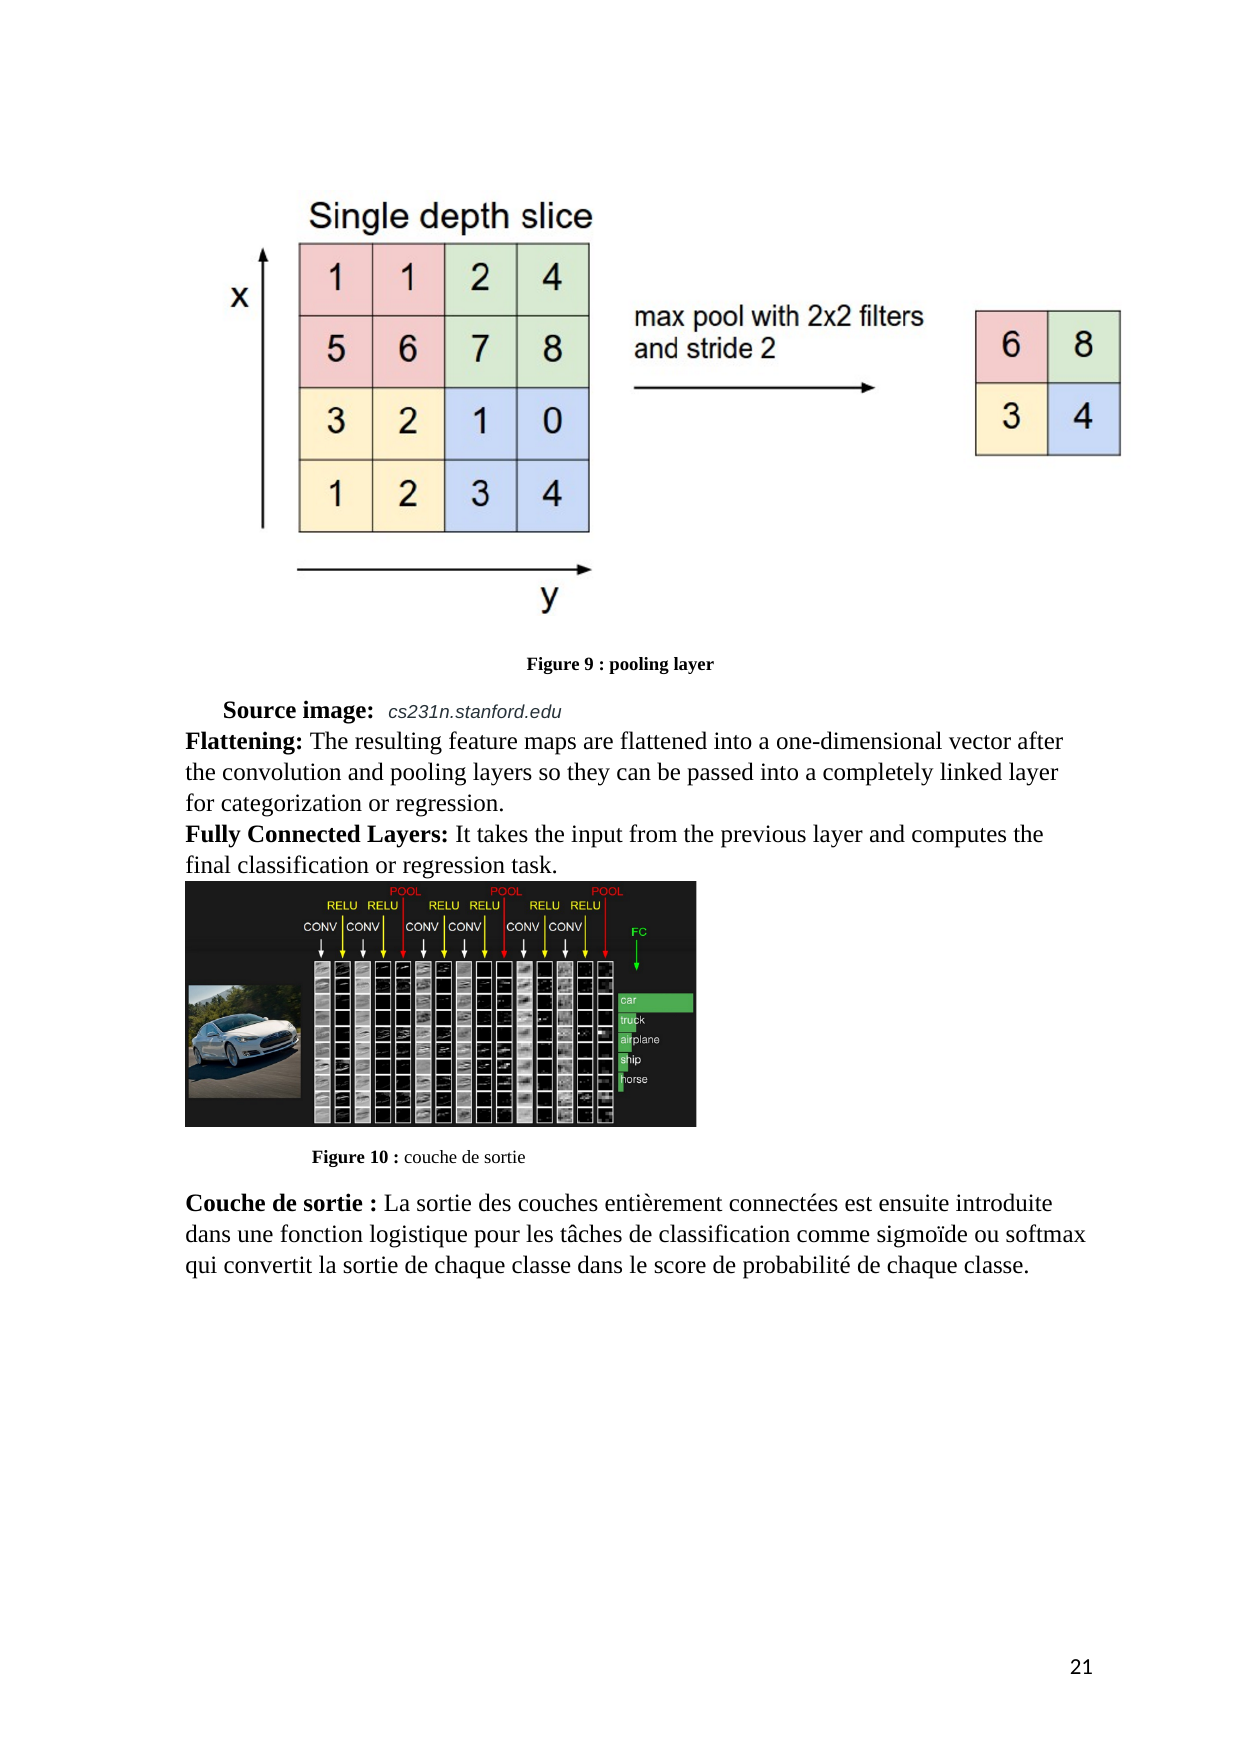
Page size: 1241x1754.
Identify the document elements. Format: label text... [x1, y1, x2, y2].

list Couche de sortie : La sortie des couches entièrement connectées est ensuite introduite dans une fonction logistique pour les tâches de classification comme sigmoïde ou softmax qui convertit la sortie de chaque classe dans le score de probabilité de chaque classe. [185, 1188, 1093, 1279]
list Fully Connected Layers: It takes the input from the previous layer and computes the final classification or regression task. [185, 819, 1093, 879]
text Figure 10 : couche de sortie [148, 1146, 1093, 1167]
picture [222, 147, 1168, 634]
list Flattening: The resulting feature maps are flattened into a one-dimensional vector after the convolution and pooling layers so they can be passed into a completely linked layer for categorization or regression. [185, 726, 1093, 817]
text Figure 9 : pooling layer [148, 653, 1093, 674]
picture [185, 881, 697, 1127]
list Source image: cs231n.stanford.edu [223, 695, 1093, 724]
